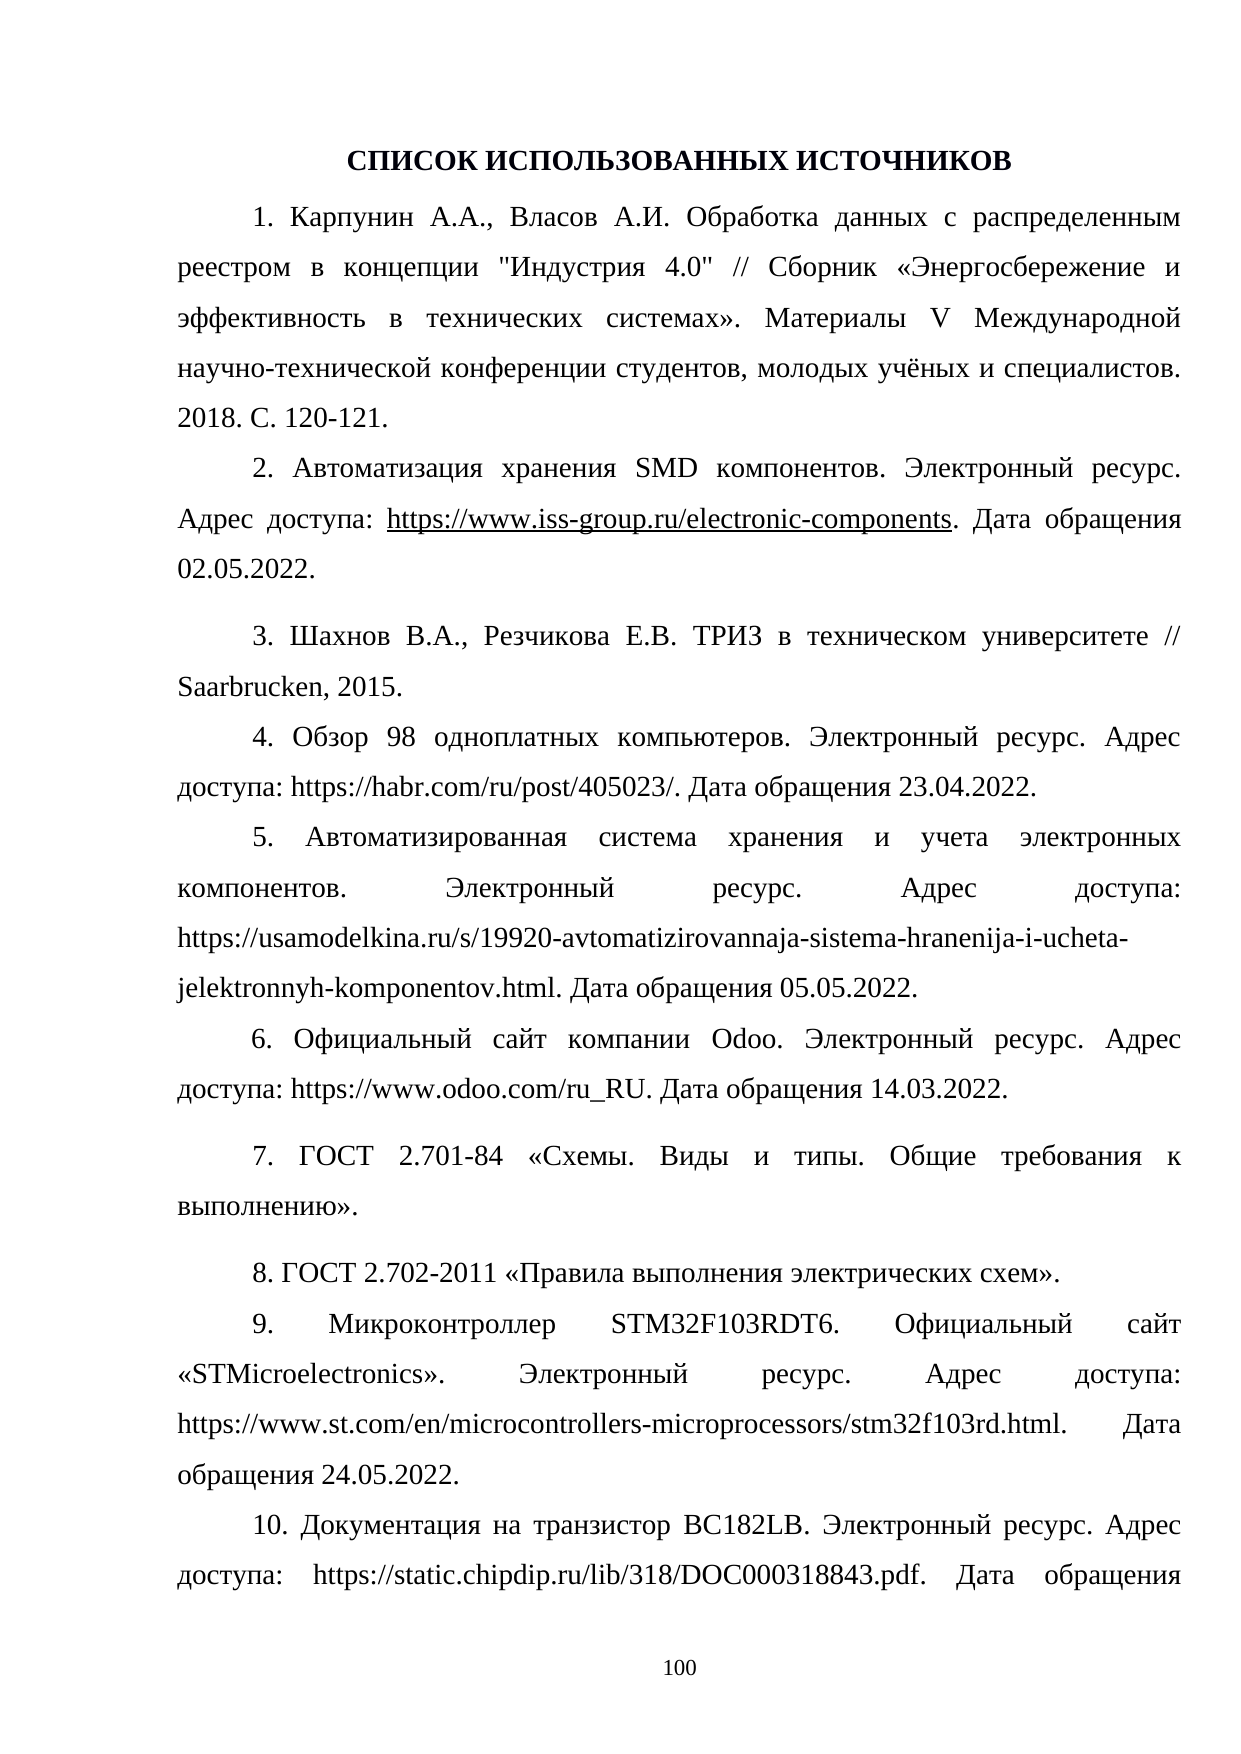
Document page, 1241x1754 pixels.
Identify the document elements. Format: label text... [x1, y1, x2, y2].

text 2. Автоматизация хранения SMD компонентов. Электронный ресурс. Адрес доступа: https://www.iss-group.ru/electronic-components. Дата обращения 02.05.2022. [177, 451, 1182, 585]
text 1. Карпунин А.А., Власов А.И. Обработка данных с распределенным реестром в концепции "Индустрия 4.0" // Сборник «Энергосбережение и эффективность в технических системах». Материалы V Международной научно-технической конференции студентов, молодых учёных и специалистов. 2018. С. 120-121. [177, 199, 1182, 434]
text 7. ГОСТ 2.701-84 «Схемы. Виды и типы. Общие требования к выполнению». [177, 1138, 1182, 1222]
text 4. Обзор 98 одноплатных компьютеров. Электронный ресурс. Адрес доступа: https://habr.com/ru/post/405023/. Дата обращения 23.04.2022. [177, 719, 1182, 803]
text 3. Шахнов В.А., Резчикова Е.В. ТРИЗ в техническом университете // Saarbrucken, 2015. [177, 618, 1182, 702]
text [177, 1507, 1182, 1591]
text 9. Микроконтроллер STM32F103RDT6. Официальный сайт «STMicroelectronics». Электронный ресурс. Адрес доступа: https://www.st.com/en/microcontrollers-microprocessors/stm32f103rd.html. Дата обращения 24.05.2022. [177, 1306, 1182, 1490]
text СПИСОК ИСПОЛЬЗОВАННЫХ ИСТОЧНИКОВ [177, 143, 1182, 177]
text 6. Официальный сайт компании Odoo. Электронный ресурс. Адрес доступа: https://www.odoo.com/ru_RU. Дата обращения 14.03.2022. [177, 1021, 1182, 1105]
text 8. ГОСТ 2.702-2011 «Правила выполнения электрических схем». [177, 1256, 1182, 1289]
text 5. Автоматизированная система хранения и учета электронных компонентов. Электронный ресурс. Адрес доступа: https://usamodelkina.ru/s/19920-avtomatizirovannaja-sistema-hranenija-i-ucheta-jelektronnyh-komponentov.html. Дата обращения 05.05.2022. [177, 819, 1182, 1004]
